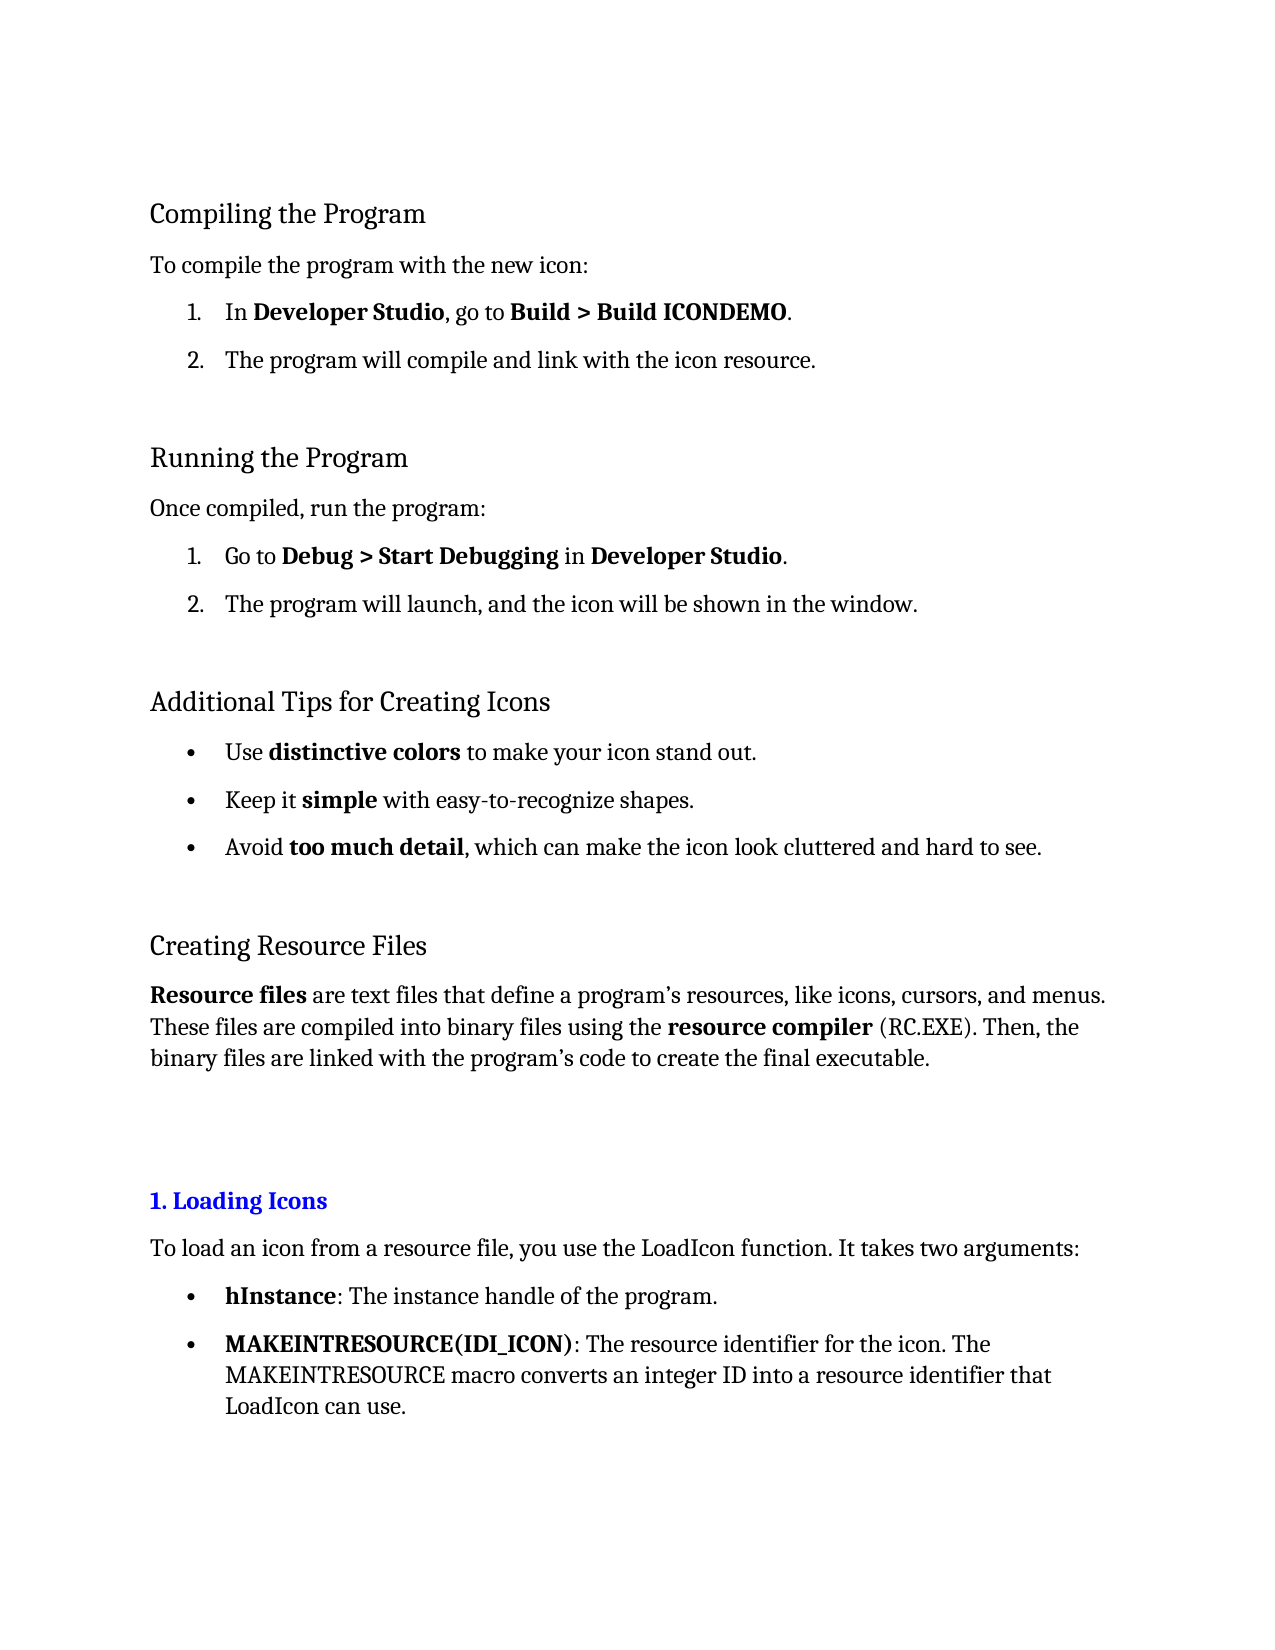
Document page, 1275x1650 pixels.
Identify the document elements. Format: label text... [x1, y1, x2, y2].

text Additional Tips for Creating Icons [150, 685, 1125, 718]
text Creating Resource Files [150, 929, 1125, 962]
list The program will compile and link with the icon resource. [187, 346, 1125, 375]
list hInstance: The instance handle of the program. [187, 1282, 1125, 1311]
list Go to Debug > Start Debugging in Developer Studio. [187, 542, 1125, 571]
text Running the Program [150, 441, 1125, 475]
list In Developer Studio, go to Build > Build ICONDEMO. [187, 298, 1125, 327]
text Once compiled, run the program: [150, 494, 1125, 523]
list MAKEINTRESOURCE(IDI_ICON): The resource identifier for the icon. The MAKEINTRESOURCE macro converts an integer ID into a resource identifier that LoadIcon can use. [187, 1330, 1125, 1421]
list Avoid too much detail, which can make the icon look cluttered and hard to see. [187, 833, 1125, 862]
list The program will launch, and the icon will be shown in the window. [187, 589, 1125, 618]
text Resource files are text files that define a program’s resources, like icons, cursors, and menus. These files are compiled into binary files using the resource compiler (RC.EXE). Then, the binary files are linked with the program’s code to create the final executable. [150, 981, 1125, 1072]
list Keep it simple with easy-to-recognize shapes. [187, 786, 1125, 814]
text 1. Loading Icons [150, 1187, 1125, 1215]
text Compiling the Program [150, 198, 1125, 231]
text To compile the program with the new icon: [150, 251, 1125, 279]
text To load an icon from a resource file, you use the LoadIcon function. It takes two arguments: [150, 1234, 1125, 1263]
list Use distinctive colors to make your icon stand out. [187, 738, 1125, 767]
